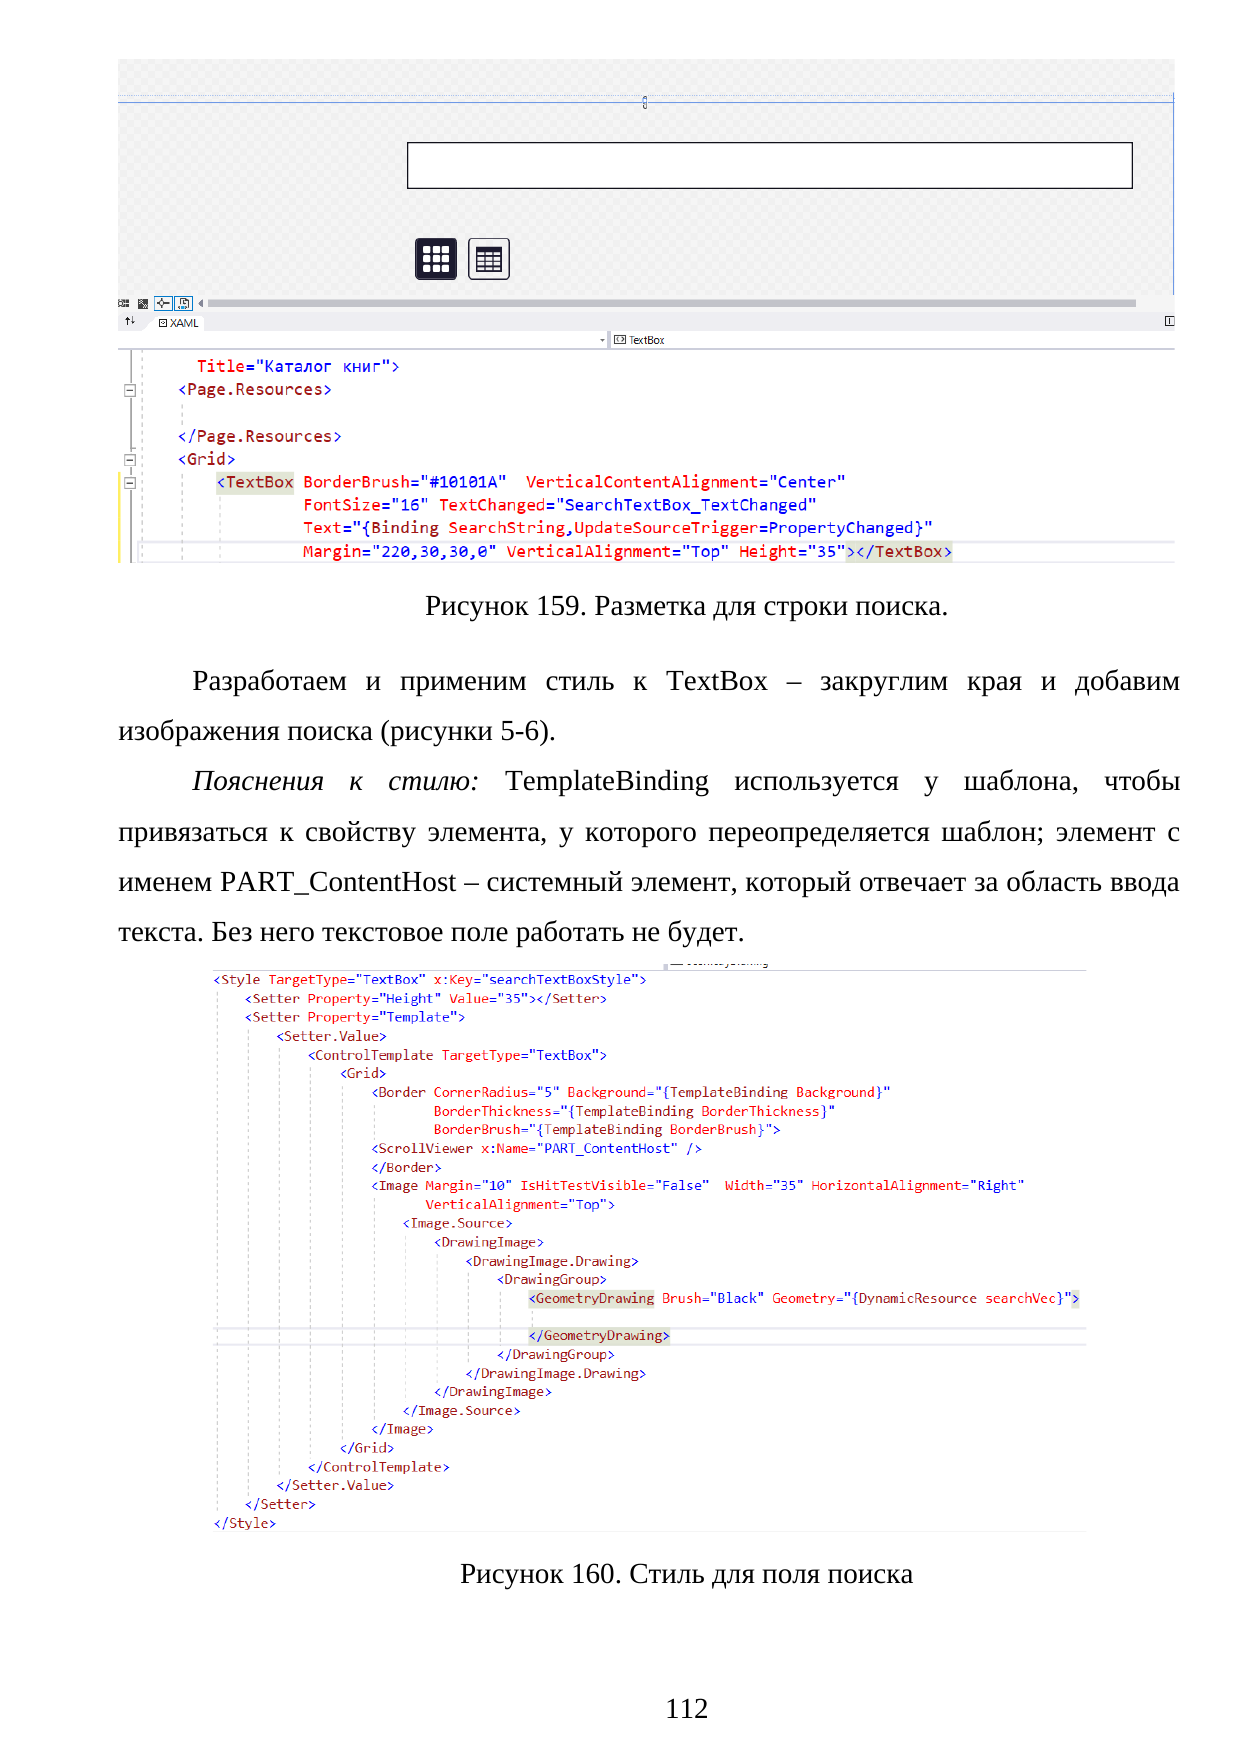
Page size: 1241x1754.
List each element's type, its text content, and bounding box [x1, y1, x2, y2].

picture [212, 964, 1087, 1532]
picture [118, 59, 1175, 563]
text Рисунок 160. Стиль для поля поиска [118, 1557, 1181, 1590]
text Пояснения к стилю: TemplateBinding используется у шаблона, чтобы привязаться к свойству элемента, у которого переопределяется шаблон; элемент с именем PART_ContentHost – системный элемент, который отвечает за область ввода текста. Без него текстовое поле работать не будет. [118, 763, 1181, 948]
text Рисунок 159. Разметка для строки поиска. [118, 588, 1181, 621]
text Разработаем и применим стиль к TextBox – закруглим края и добавим изображения поиска (рисунки 5-6). [118, 663, 1181, 747]
